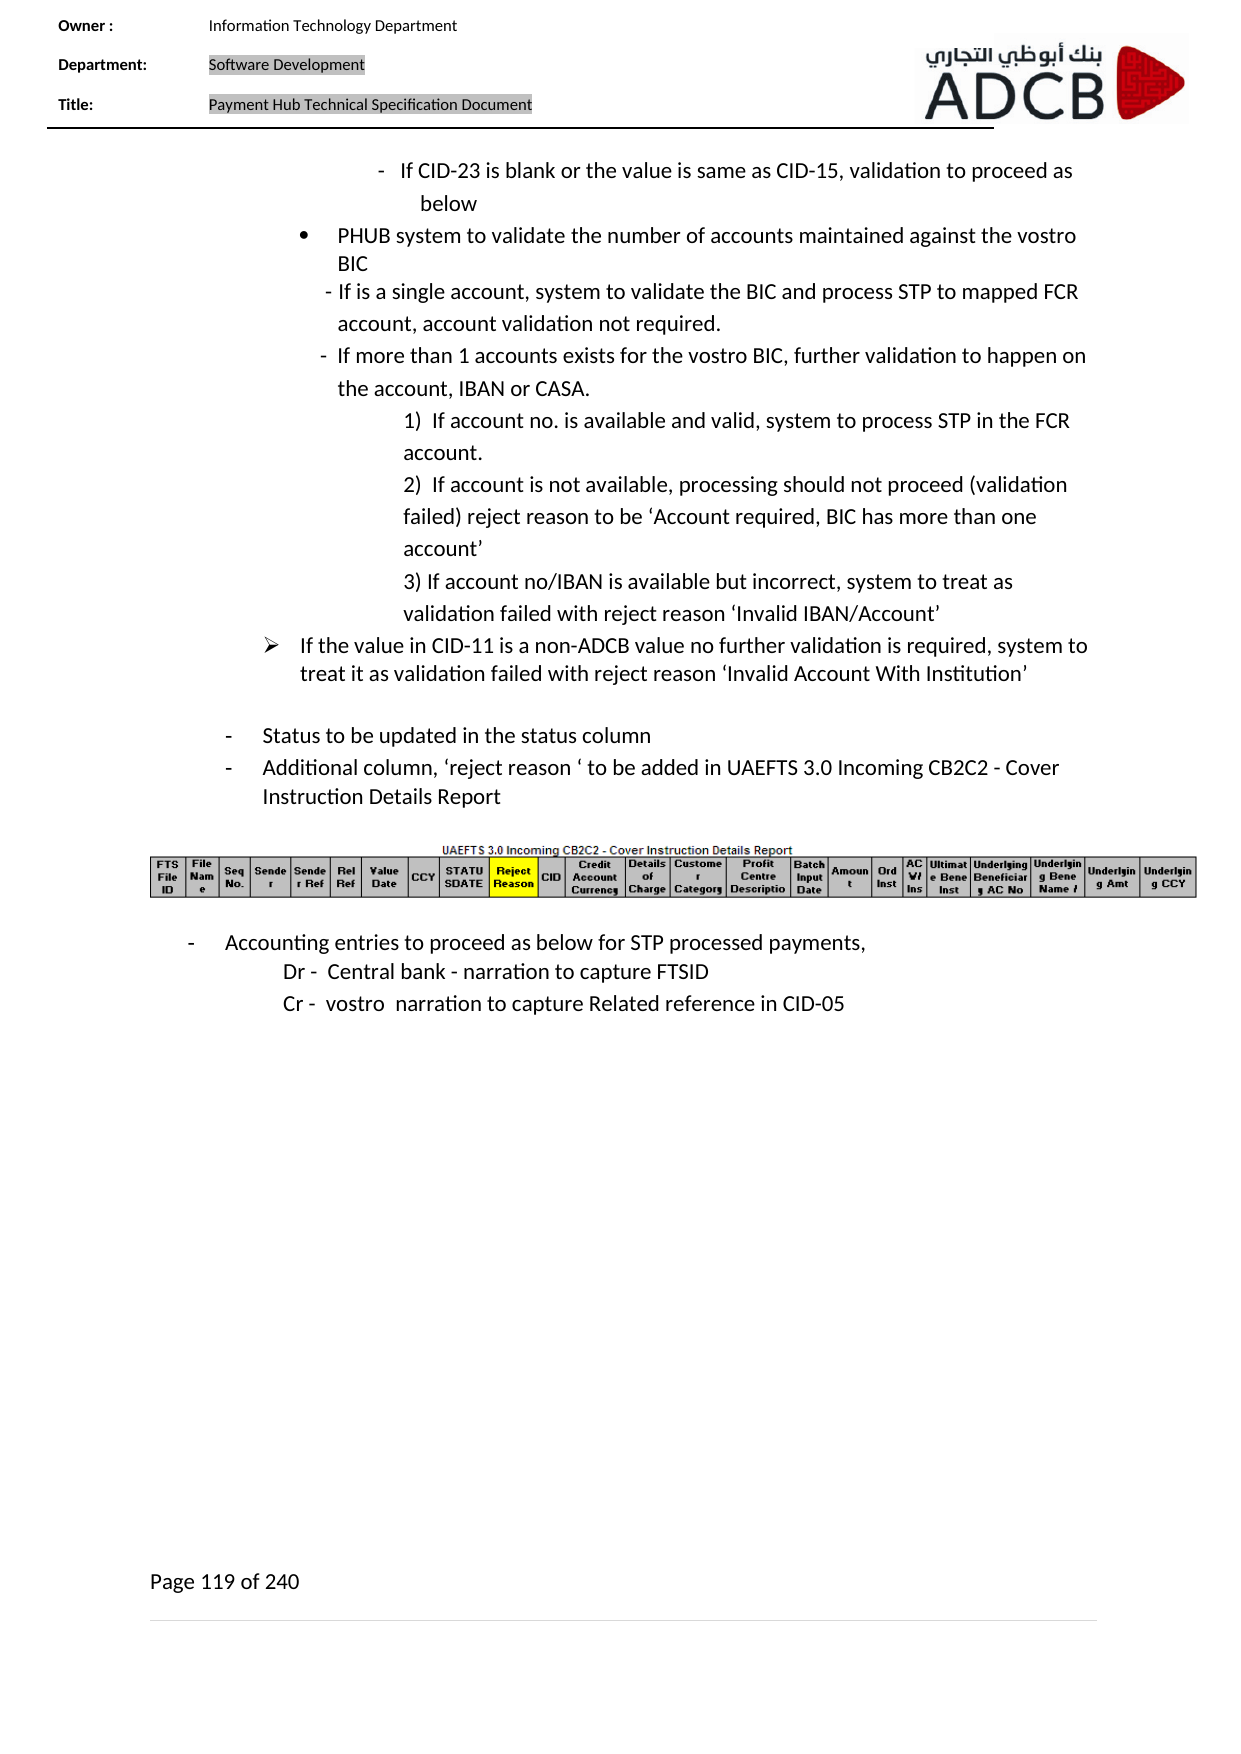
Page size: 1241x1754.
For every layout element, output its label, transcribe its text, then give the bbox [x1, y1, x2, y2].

list Accounting entries to proceed as below for STP processed payments, [187, 926, 1097, 957]
text Dr - Central bank - narration to capture FTSID [262, 957, 1097, 985]
text 1) If account no. is available and valid, system to process STP in the FCR account. [403, 406, 1097, 466]
text 2) If account is not available, processing should not proceed (validation failed) reject reason to be ‘Account required, BIC has more than one account’ [225, 470, 1097, 563]
list Additional column, ‘reject reason ‘ to be added in UAEFTS 3.0 Incoming CB2C2 - Cover Instruction Details Report [225, 751, 1097, 810]
list If the value in CID-11 is a non-ADCB value no further validation is required, system to treat it as validation failed with reject reason ‘Invalid Account With Institution’ [262, 631, 1097, 687]
text - If more than 1 accounts exists for the vostro BIC, further validation to happen on the account, IBAN or CASA. [150, 341, 1097, 402]
list Status to be updated in the status column [225, 719, 1097, 751]
list PHUB system to validate the number of accounts maintained against the vostro BIC [300, 221, 1097, 277]
text 3) If account no/IBAN is available but incorrect, system to treat as validation failed with reject reason ‘Invalid IBAN/Account’ [403, 567, 1097, 627]
text - If is a single account, system to validate the BIC and process STP to mapped FCR account, account validation not required. [150, 277, 1097, 337]
text - If CID-23 is blank or the value is same as CID-15, validation to proceed as below [326, 157, 1097, 217]
text Cr - vostro narration to capture Related reference in CID-05 [262, 989, 1097, 1017]
picture [150, 810, 1209, 922]
picture [914, 33, 1189, 124]
